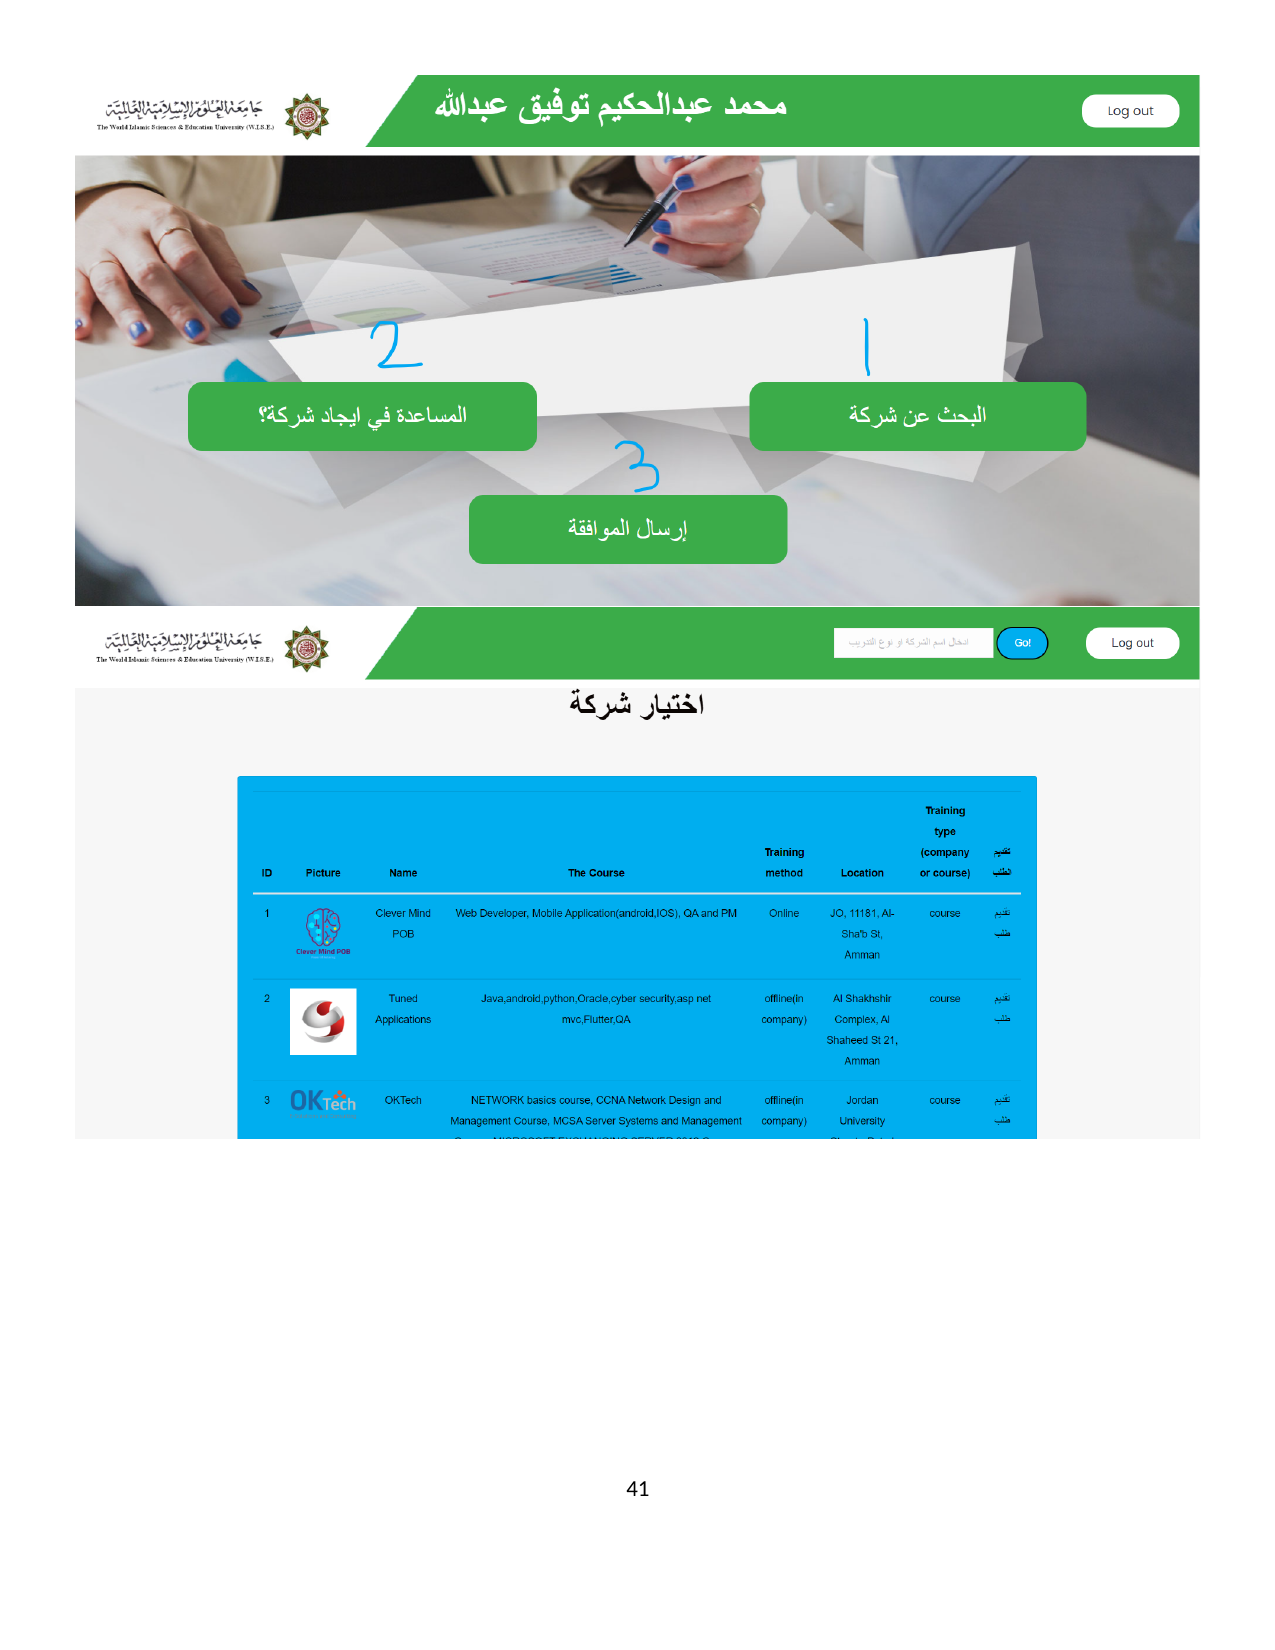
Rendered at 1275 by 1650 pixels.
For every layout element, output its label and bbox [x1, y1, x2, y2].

picture [296, 1092, 305, 1109]
picture [292, 1091, 300, 1108]
picture [310, 915, 320, 940]
picture [787, 851, 799, 855]
picture [75, 75, 1200, 606]
picture [310, 1091, 318, 1109]
picture [75, 607, 1200, 1139]
picture [291, 989, 356, 1054]
